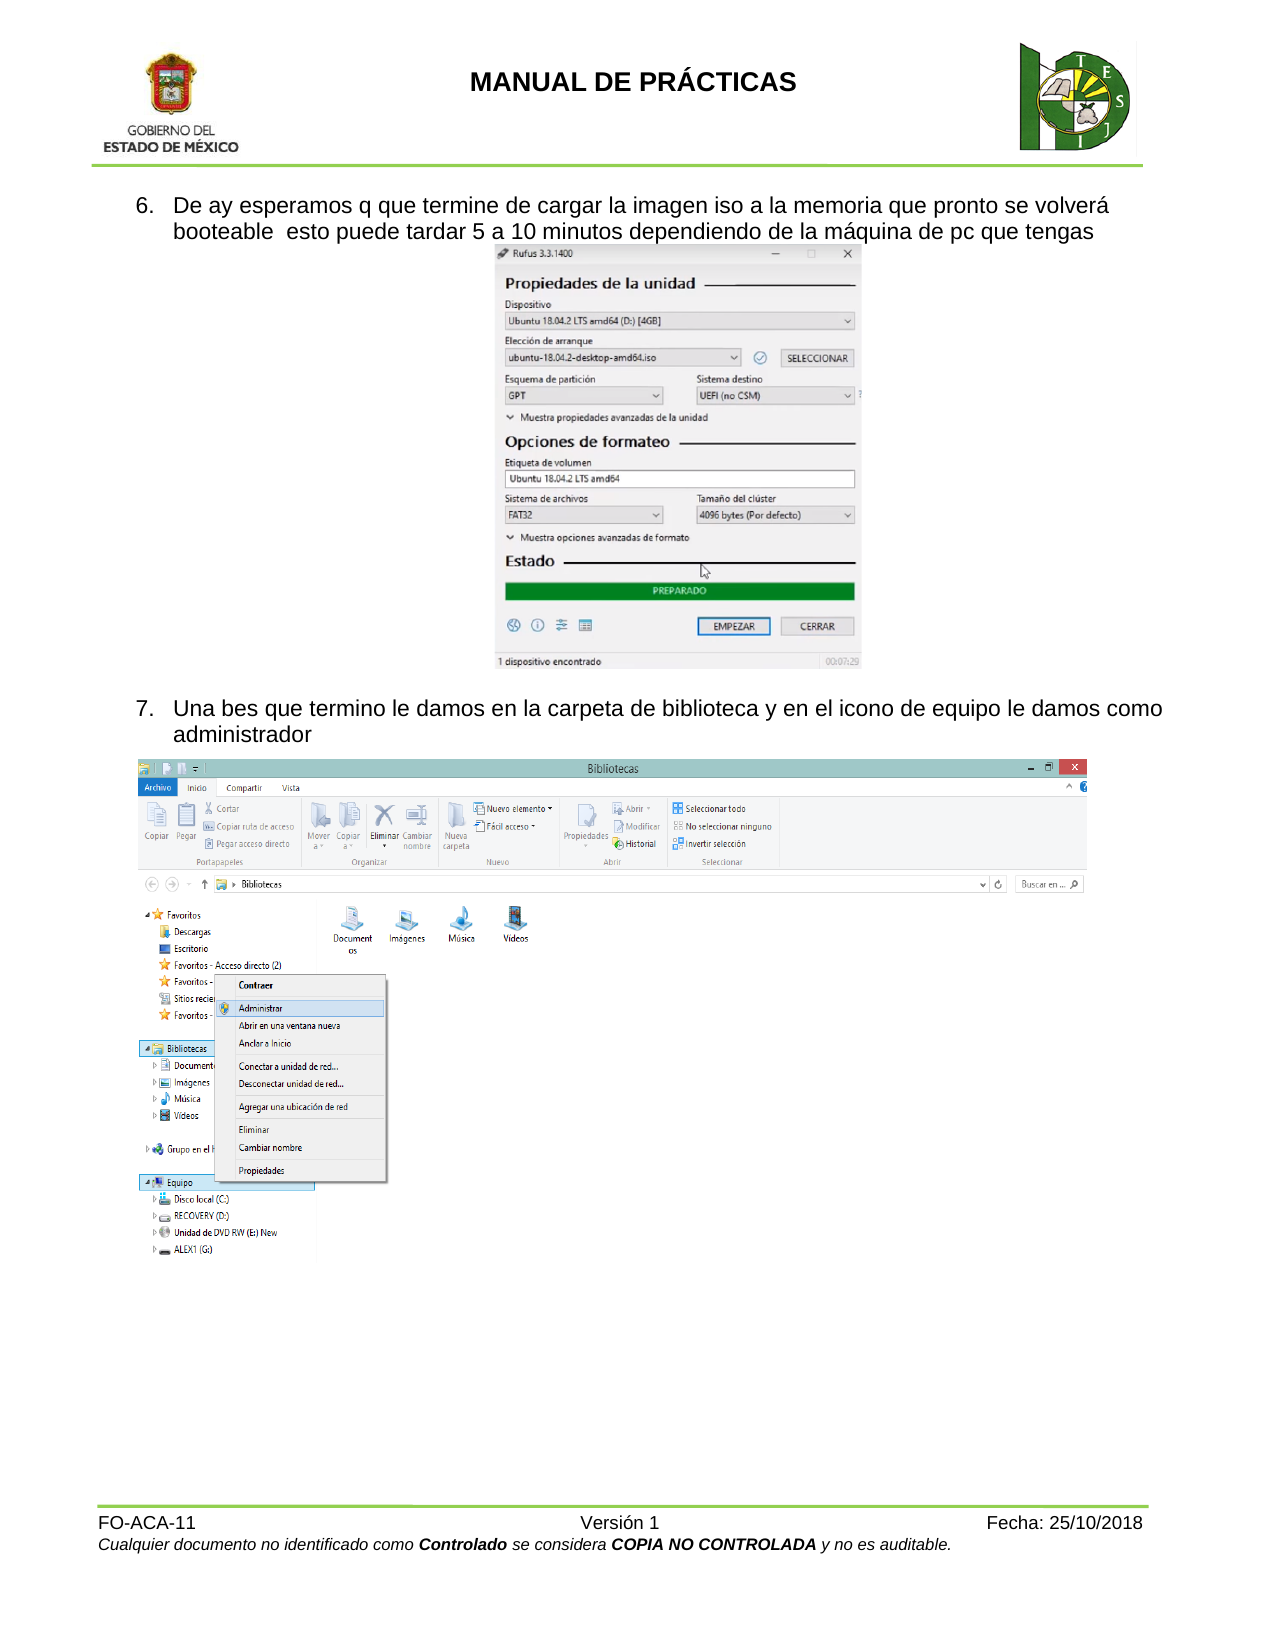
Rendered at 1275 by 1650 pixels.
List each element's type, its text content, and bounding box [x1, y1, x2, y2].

list Una bes que termino le damos en la carpeta de biblioteca y en el icono de equipo le damos como administrador [135, 694, 1183, 747]
list De ay esperamos q que termine de cargar la imagen iso a la memoria que pronto se volverá booteable esto puede tardar 5 a 10 minutos dependiendo de la máquina de pc que tengas [135, 192, 1183, 245]
picture [1018, 41, 1137, 157]
picture [95, 42, 241, 161]
picture [494, 244, 862, 669]
picture [138, 759, 1087, 1263]
